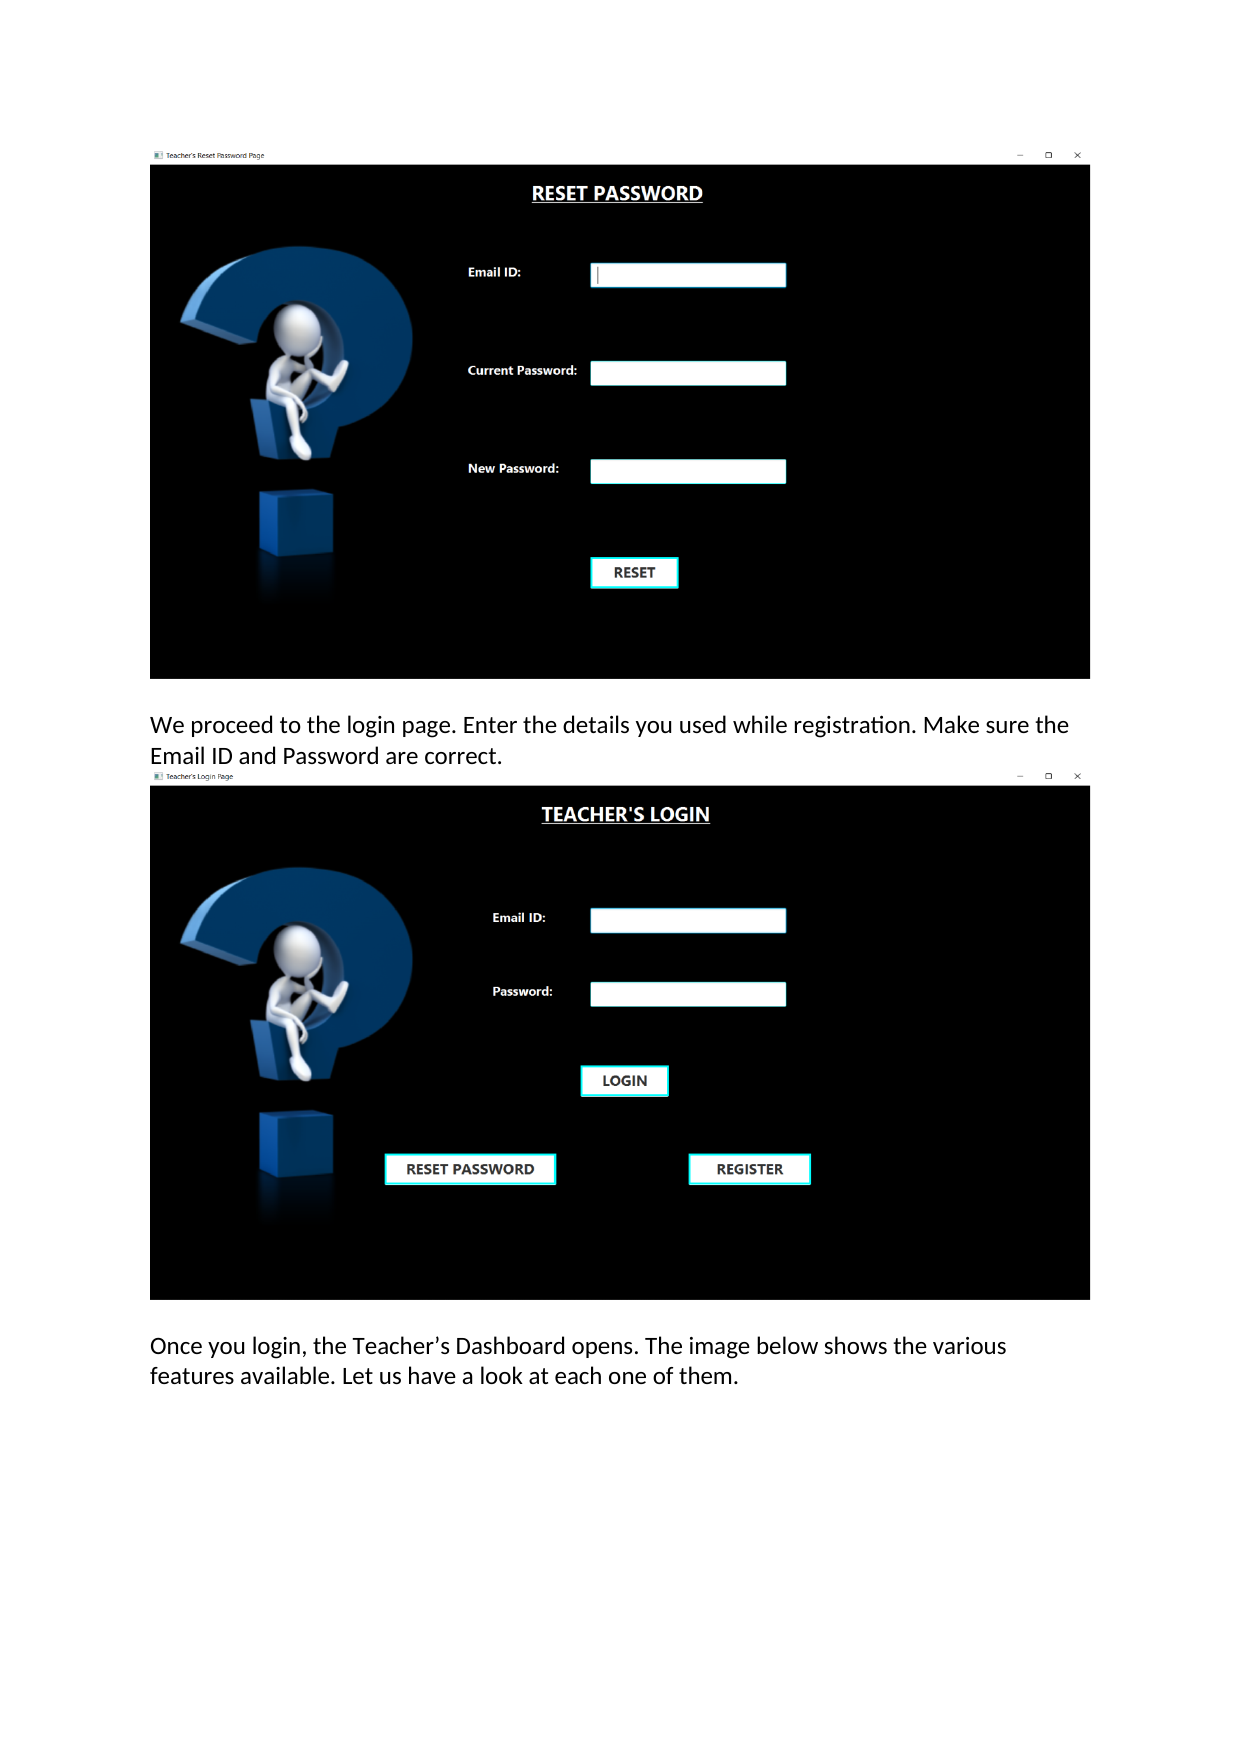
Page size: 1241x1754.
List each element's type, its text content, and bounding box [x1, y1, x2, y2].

text We proceed to the login page. Enter the details you used while registration. Make sure the Email ID and Password are correct. [150, 709, 1090, 770]
picture [150, 770, 1091, 1300]
picture [150, 150, 1091, 679]
text Once you login, the Teacher’s Dashboard opens. The image below shows the various features available. Let us have a look at each one of them. [150, 1330, 1090, 1391]
